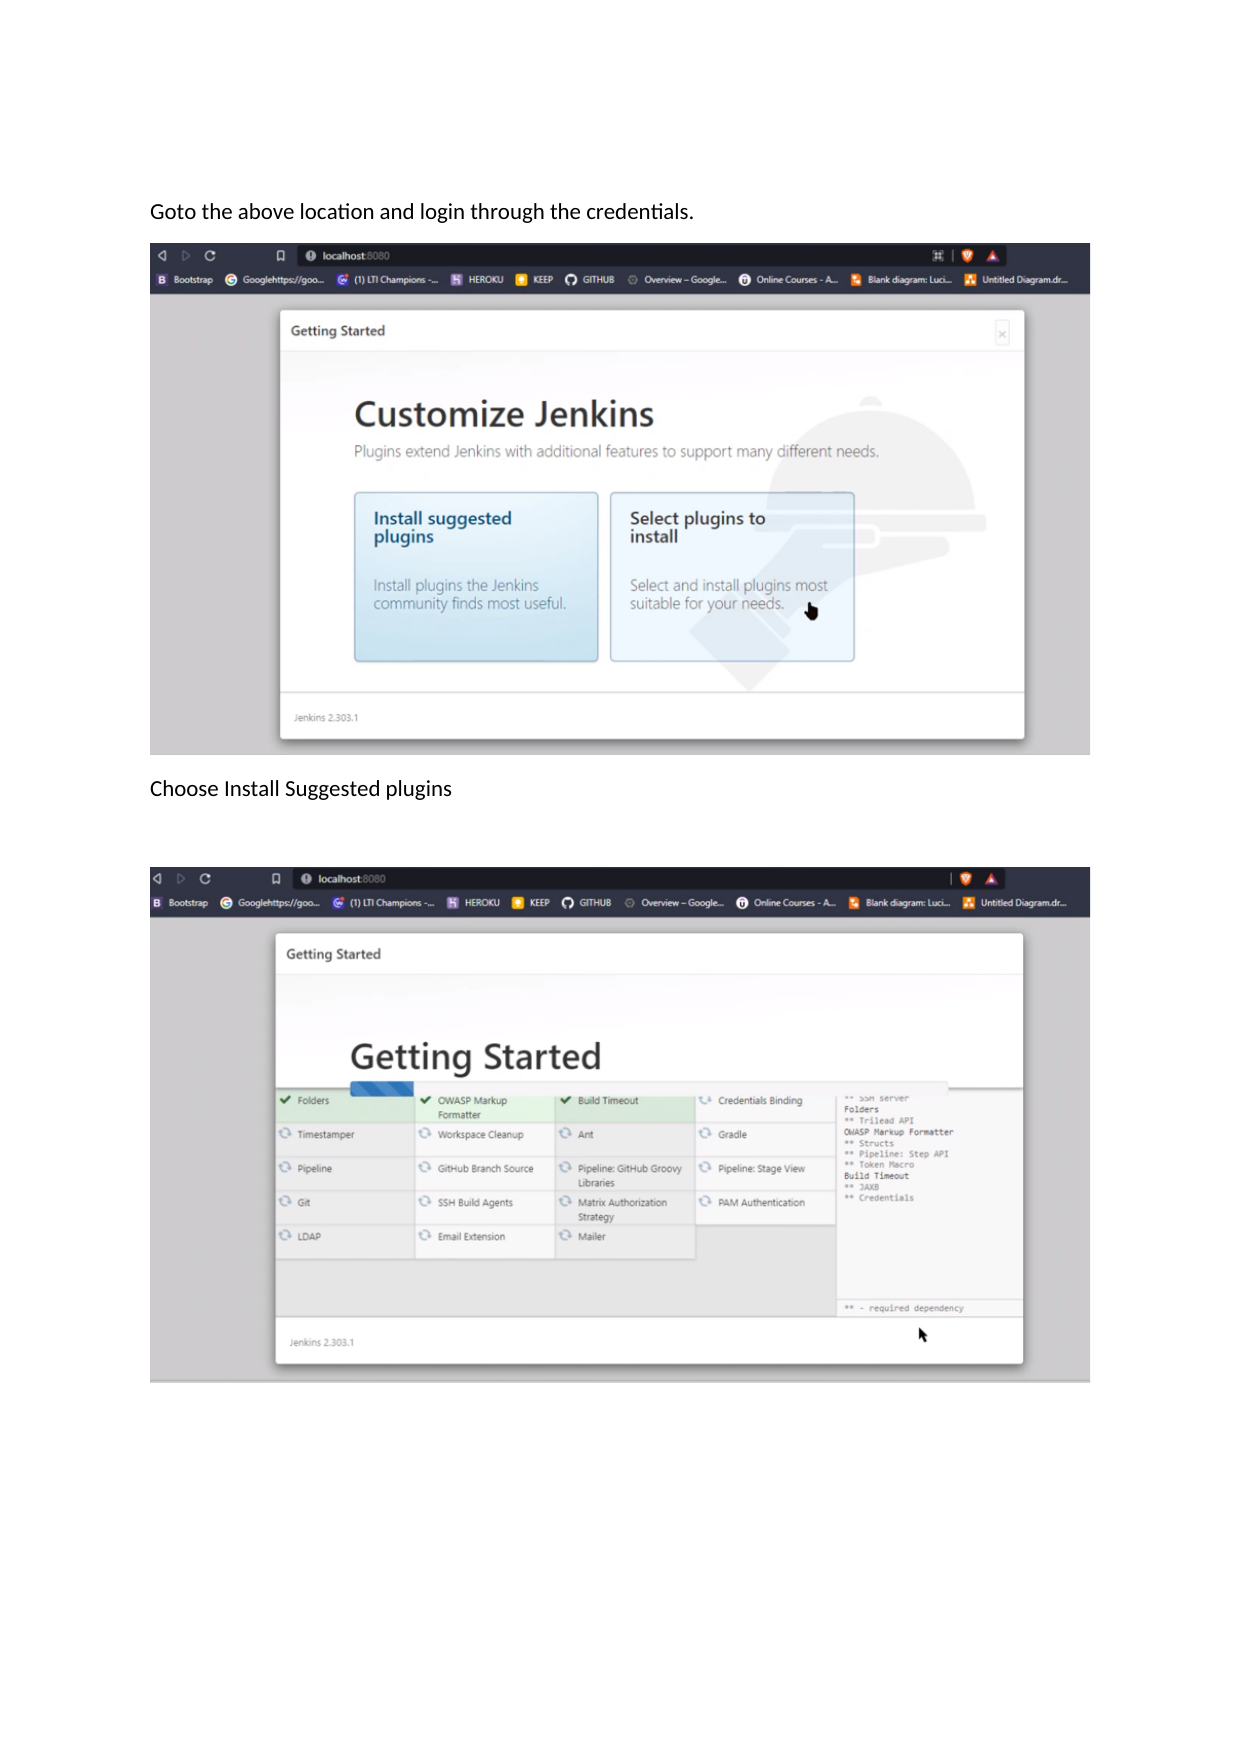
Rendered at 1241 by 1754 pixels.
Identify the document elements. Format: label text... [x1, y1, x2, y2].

text Choose Install Suggested plugins [150, 774, 1090, 802]
text Goto the above location and login through the credentials. [150, 197, 1090, 225]
picture [150, 243, 1091, 755]
picture [150, 867, 1091, 1383]
